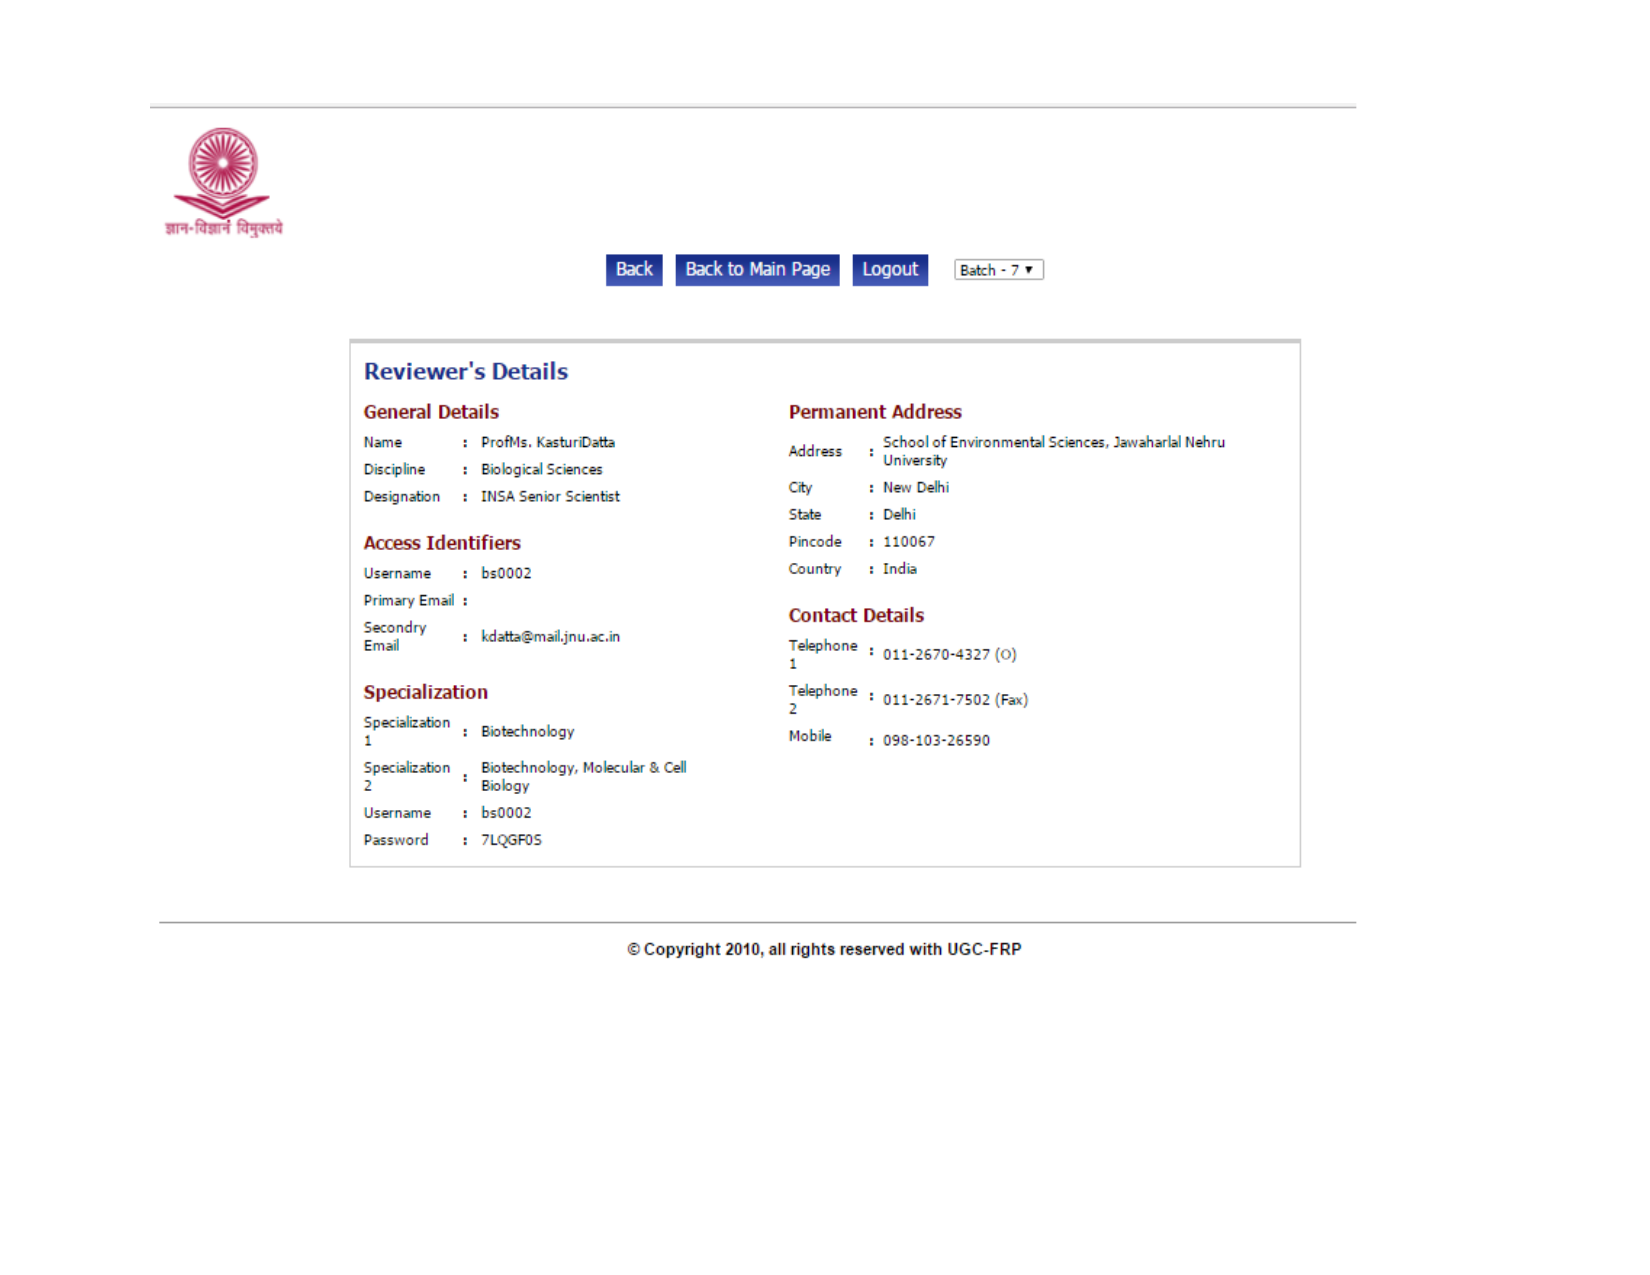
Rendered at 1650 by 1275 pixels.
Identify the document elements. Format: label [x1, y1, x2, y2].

picture [150, 103, 1357, 975]
